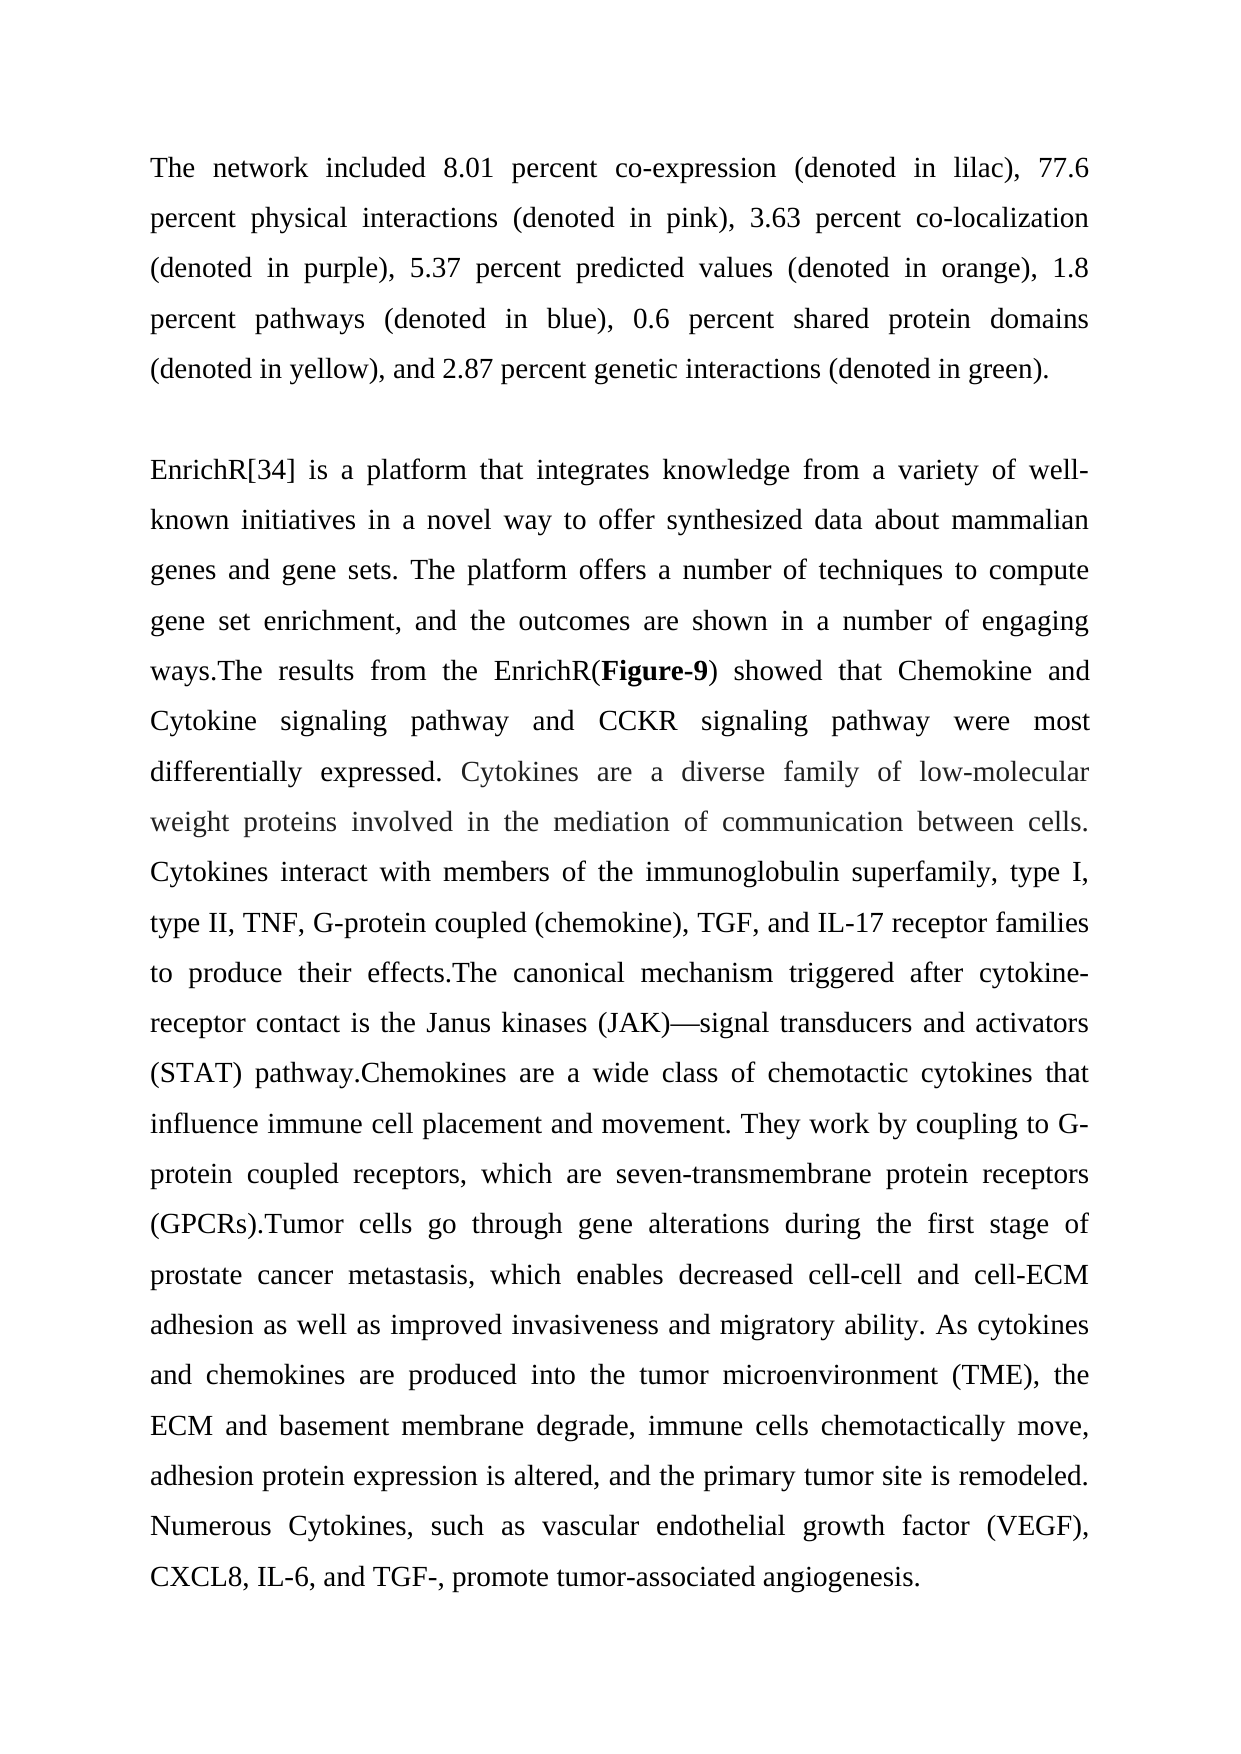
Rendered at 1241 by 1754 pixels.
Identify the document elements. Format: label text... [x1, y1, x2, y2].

text EnrichR[34] is a platform that integrates knowledge from a variety of well-known initiatives in a novel way to offer synthesized data about mammalian genes and gene sets. The platform offers a number of techniques to compute gene set enrichment, and the outcomes are shown in a number of engaging ways.The results from the EnrichR(Figure-9) showed that Chemokine and Cytokine signaling pathway and CCKR signaling pathway were most differentially expressed. Cytokines are a diverse family of low-molecular weight proteins involved in the mediation of communication between cells. Cytokines interact with members of the immunoglobulin superfamily, type I, type II, TNF, G-protein coupled (chemokine), TGF, and IL-17 receptor families to produce their effects.The canonical mechanism triggered after cytokine-receptor contact is the Janus kinases (JAK)—signal transducers and activators (STAT) pathway.Chemokines are a wide class of chemotactic cytokines that influence immune cell placement and movement. They work by coupling to G-protein coupled receptors, which are seven-transmembrane protein receptors (GPCRs).Tumor cells go through gene alterations during the first stage of prostate cancer metastasis, which enables decreased cell-cell and cell-ECM adhesion as well as improved invasiveness and migratory ability. As cytokines and chemokines are produced into the tumor microenvironment (TME), the ECM and basement membrane degrade, immune cells chemotactically move, adhesion protein expression is altered, and the primary tumor site is remodeled. Numerous Cytokines, such as vascular endothelial growth factor (VEGF), CXCL8, IL-6, and TGF-, promote tumor-associated angiogenesis. [150, 452, 1090, 804]
text The network included 8.01 percent co-expression (denoted in lilac), 77.6 percent physical interactions (denoted in pink), 3.63 percent co-localization (denoted in purple), 5.37 percent predicted values (denoted in orange), 1.8 percent pathways (denoted in blue), 0.6 percent shared protein domains (denoted in yellow), and 2.87 percent genetic interactions (denoted in green). [150, 150, 1090, 385]
text EnrichR[34] is a platform that integrates knowledge from a variety of well-known initiatives in a novel way to offer synthesized data about mammalian genes and gene sets. The platform offers a number of techniques to compute gene set enrichment, and the outcomes are shown in a number of engaging ways.The results from the EnrichR(Figure-9) showed that Chemokine and Cytokine signaling pathway and CCKR signaling pathway were most differentially expressed. Cytokines are a diverse family of low-molecular weight proteins involved in the mediation of communication between cells. Cytokines interact with members of the immunoglobulin superfamily, type I, type II, TNF, G-protein coupled (chemokine), TGF, and IL-17 receptor families to produce their effects.The canonical mechanism triggered after cytokine-receptor contact is the Janus kinases (JAK)—signal transducers and activators (STAT) pathway.Chemokines are a wide class of chemotactic cytokines that influence immune cell placement and movement. They work by coupling to G-protein coupled receptors, which are seven-transmembrane protein receptors (GPCRs).Tumor cells go through gene alterations during the first stage of prostate cancer metastasis, which enables decreased cell-cell and cell-ECM adhesion as well as improved invasiveness and migratory ability. As cytokines and chemokines are produced into the tumor microenvironment (TME), the ECM and basement membrane degrade, immune cells chemotactically move, adhesion protein expression is altered, and the primary tumor site is remodeled. Numerous Cytokines, such as vascular endothelial growth factor (VEGF), CXCL8, IL-6, and TGF-, promote tumor-associated angiogenesis. [150, 838, 1090, 1592]
